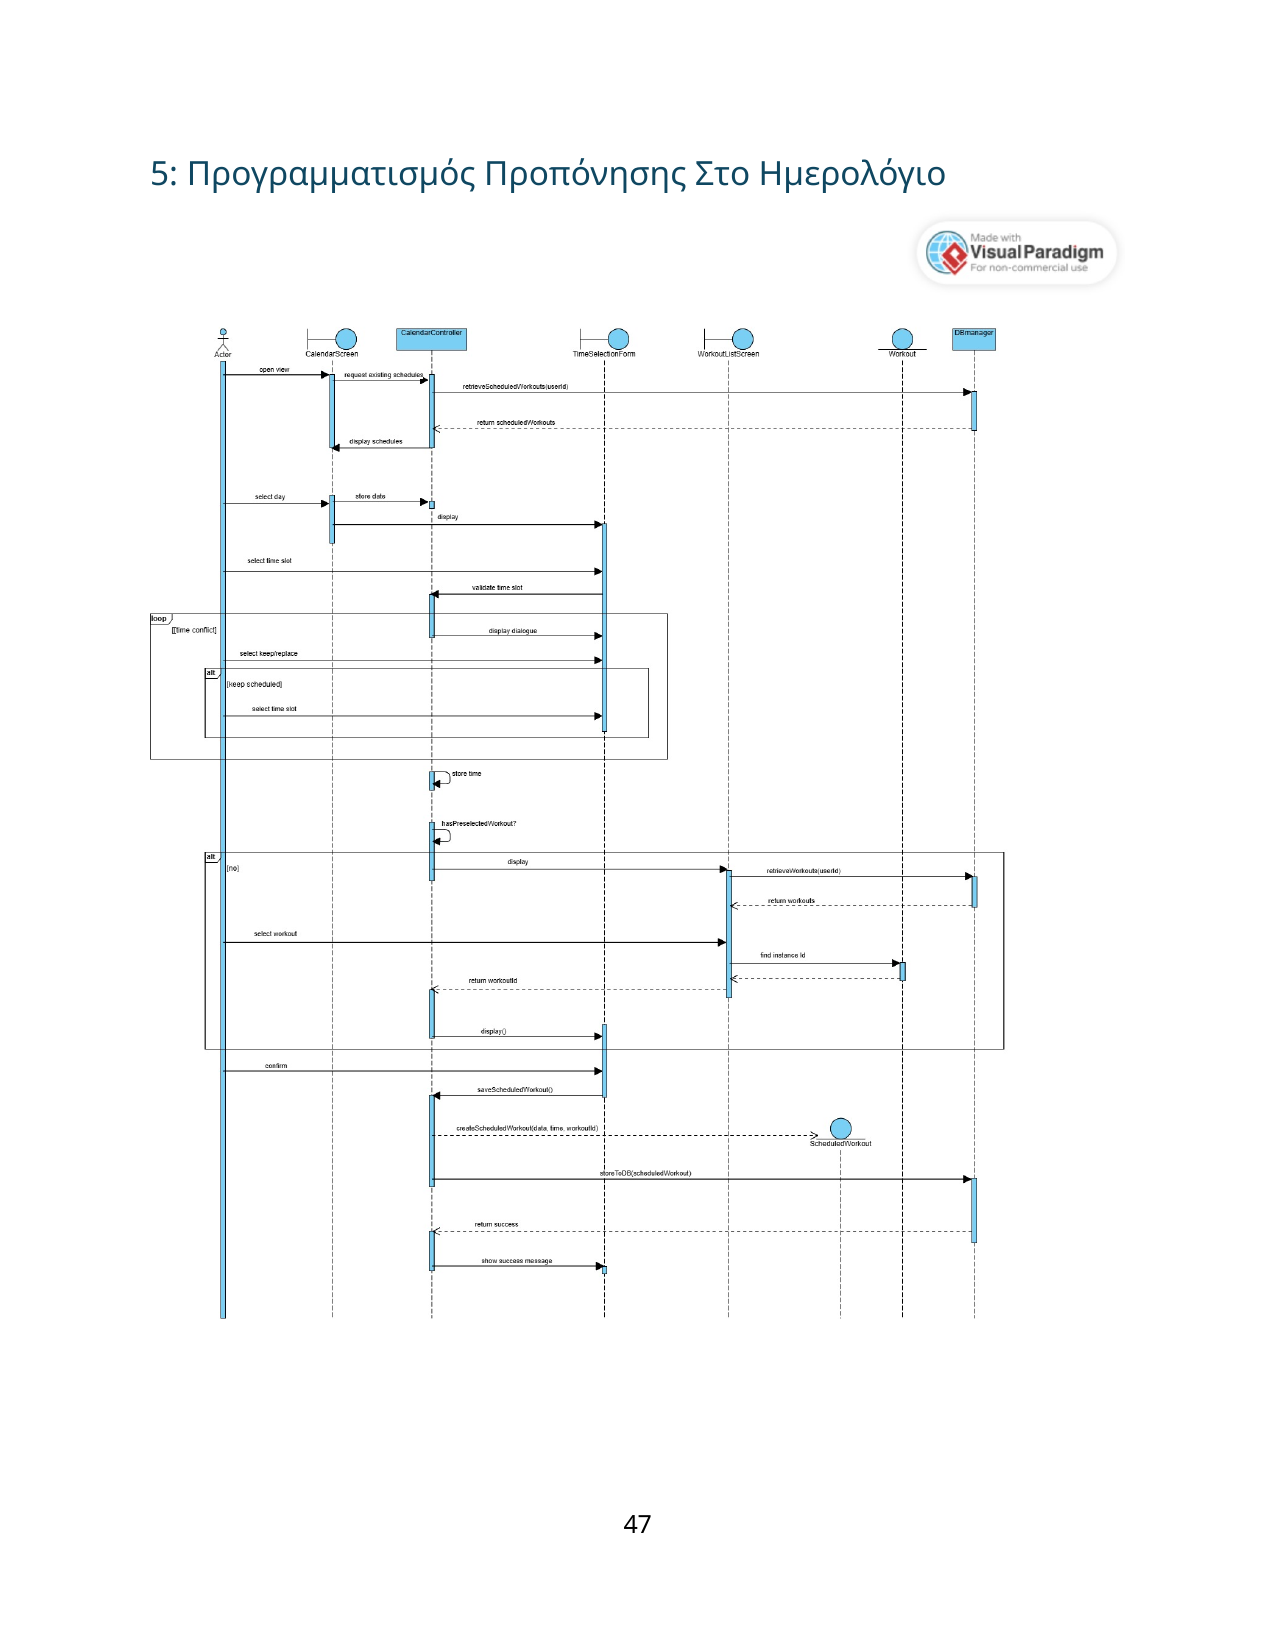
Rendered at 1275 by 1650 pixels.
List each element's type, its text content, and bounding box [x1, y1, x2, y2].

picture [150, 210, 1125, 1319]
subtitle 5: Προγραμματισμός Προπόνησης Στο Ημερολόγιο [150, 150, 1125, 195]
